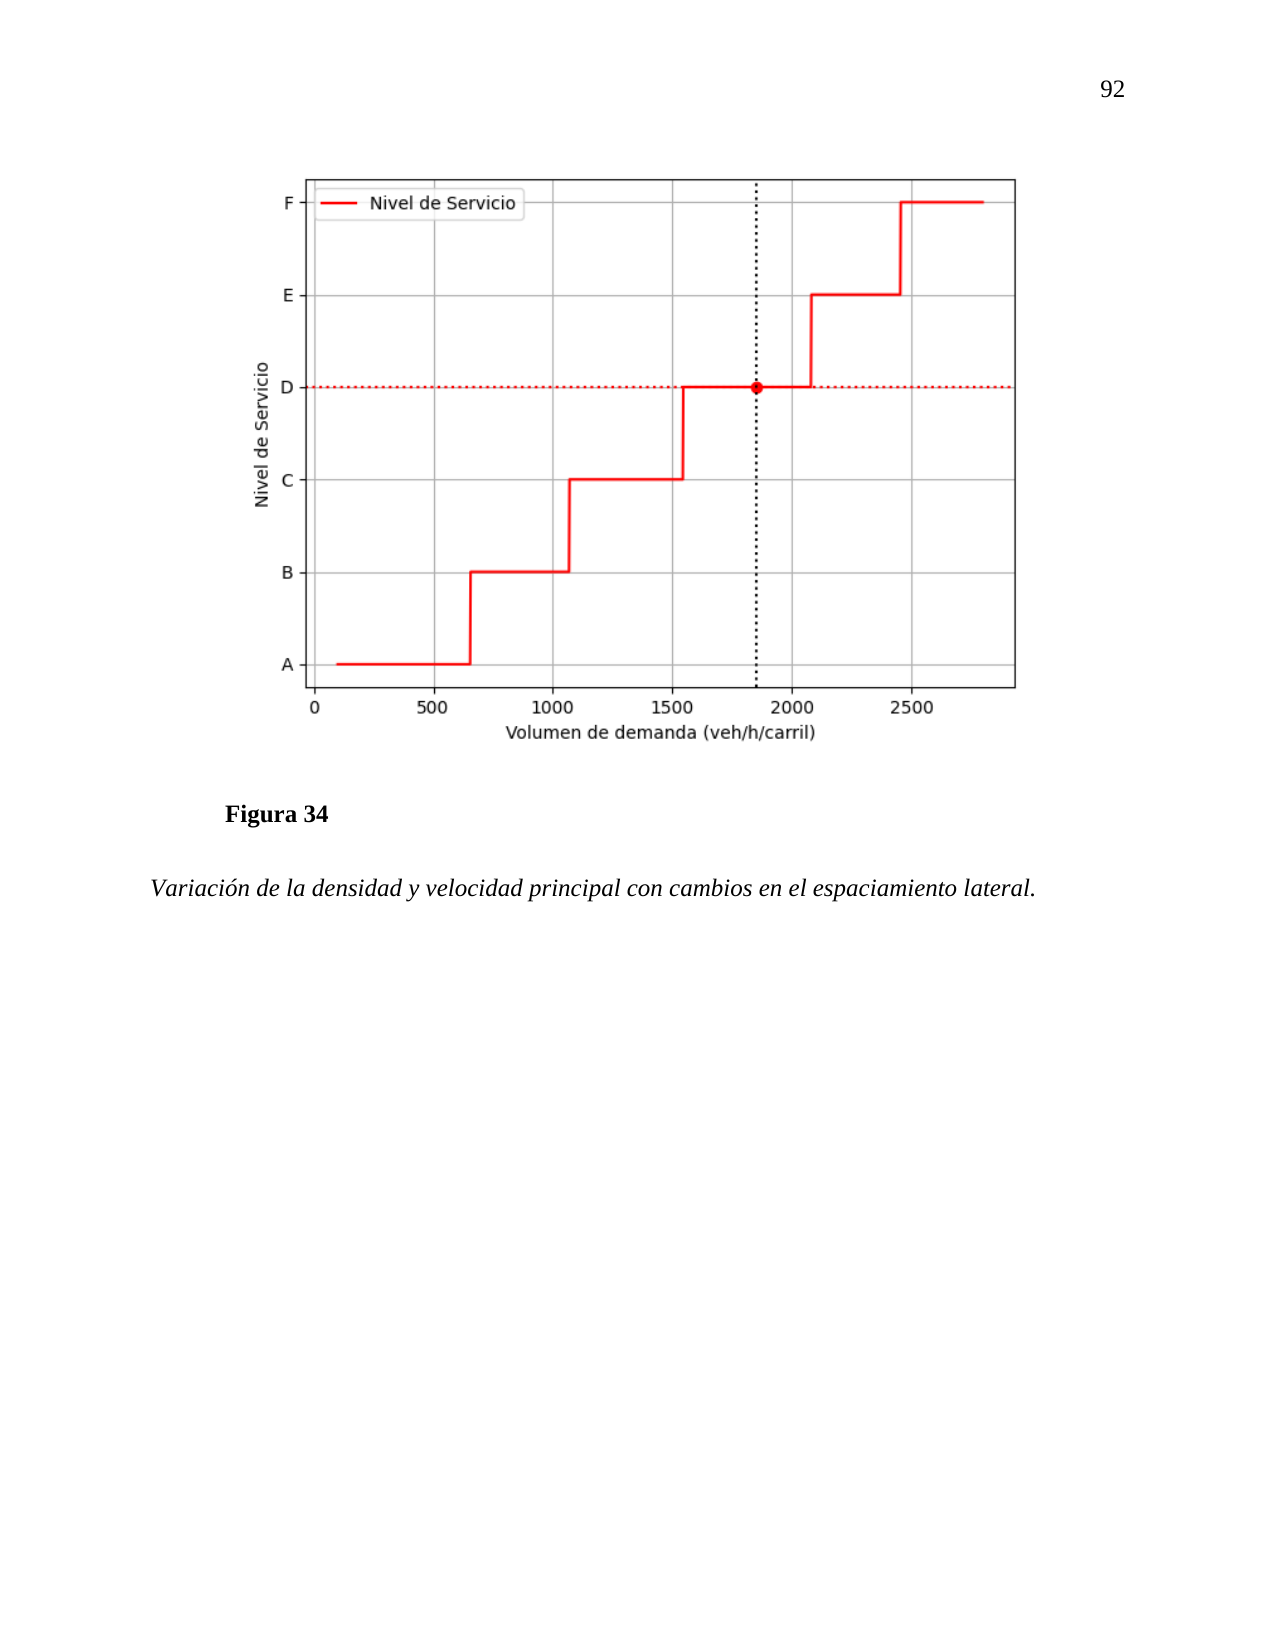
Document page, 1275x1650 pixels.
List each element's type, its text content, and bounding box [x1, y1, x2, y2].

subtitle Variación de la densidad y velocidad principal con cambios en el espaciamiento lateral. [150, 873, 1125, 902]
picture [225, 150, 1030, 754]
text Figura 34 [150, 799, 1125, 828]
